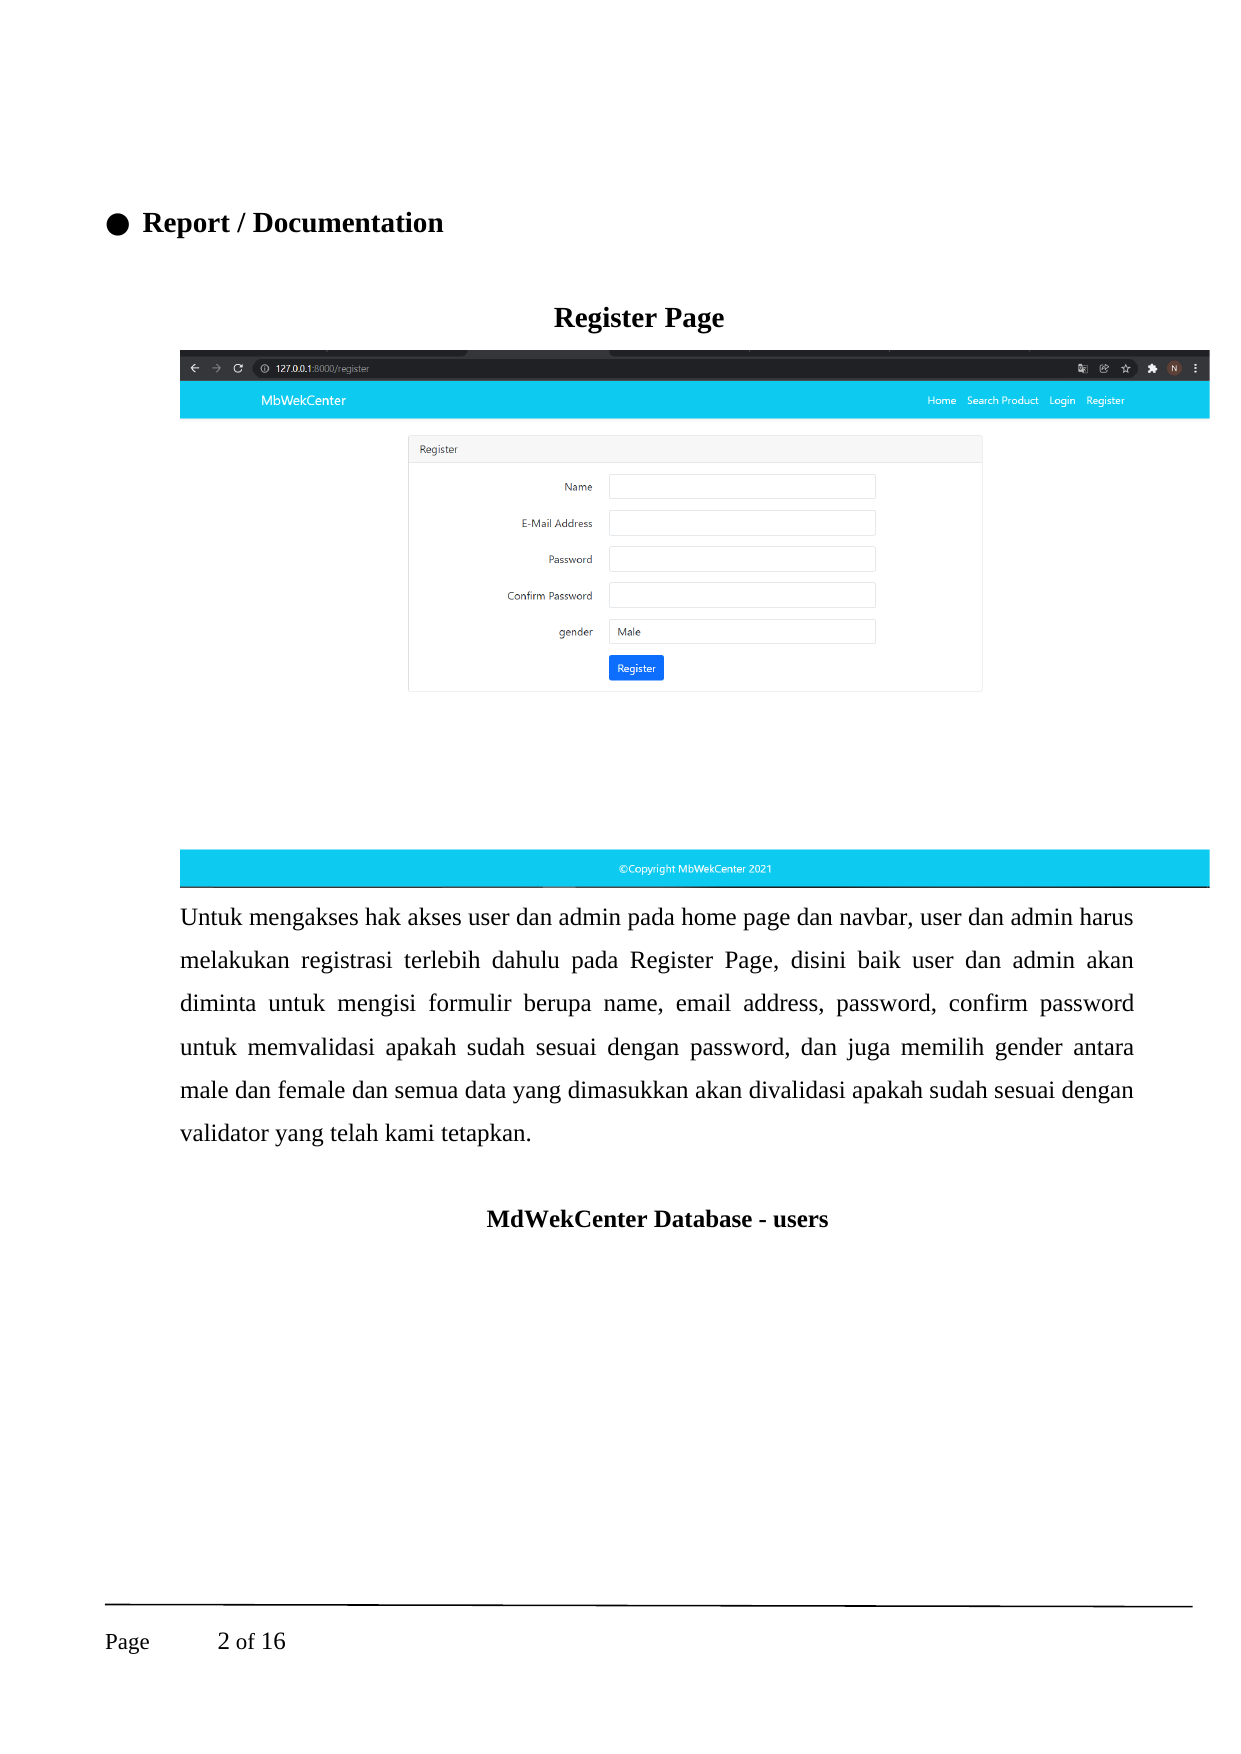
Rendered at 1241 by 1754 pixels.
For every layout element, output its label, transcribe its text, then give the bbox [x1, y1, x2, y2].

text Untuk mengakses hak akses user dan admin pada home page dan navbar, user dan admin harus melakukan registrasi terlebih dahulu pada Register Page, disini baik user dan admin akan diminta untuk mengisi formulir berupa name, email address, password, confirm password untuk memvalidasi apakah sudah sesuai dengan password, dan juga memilih gender antara male dan female dan semua data yang dimasukkan akan divalidasi apakah sudah sesuai dengan validator yang telah kami tetapkan. [180, 902, 1135, 1147]
text MdWekCenter Database - users [180, 1204, 1135, 1233]
text Register Page [142, 300, 1135, 334]
picture [180, 350, 1210, 888]
list Report / Documentation [105, 189, 1135, 249]
